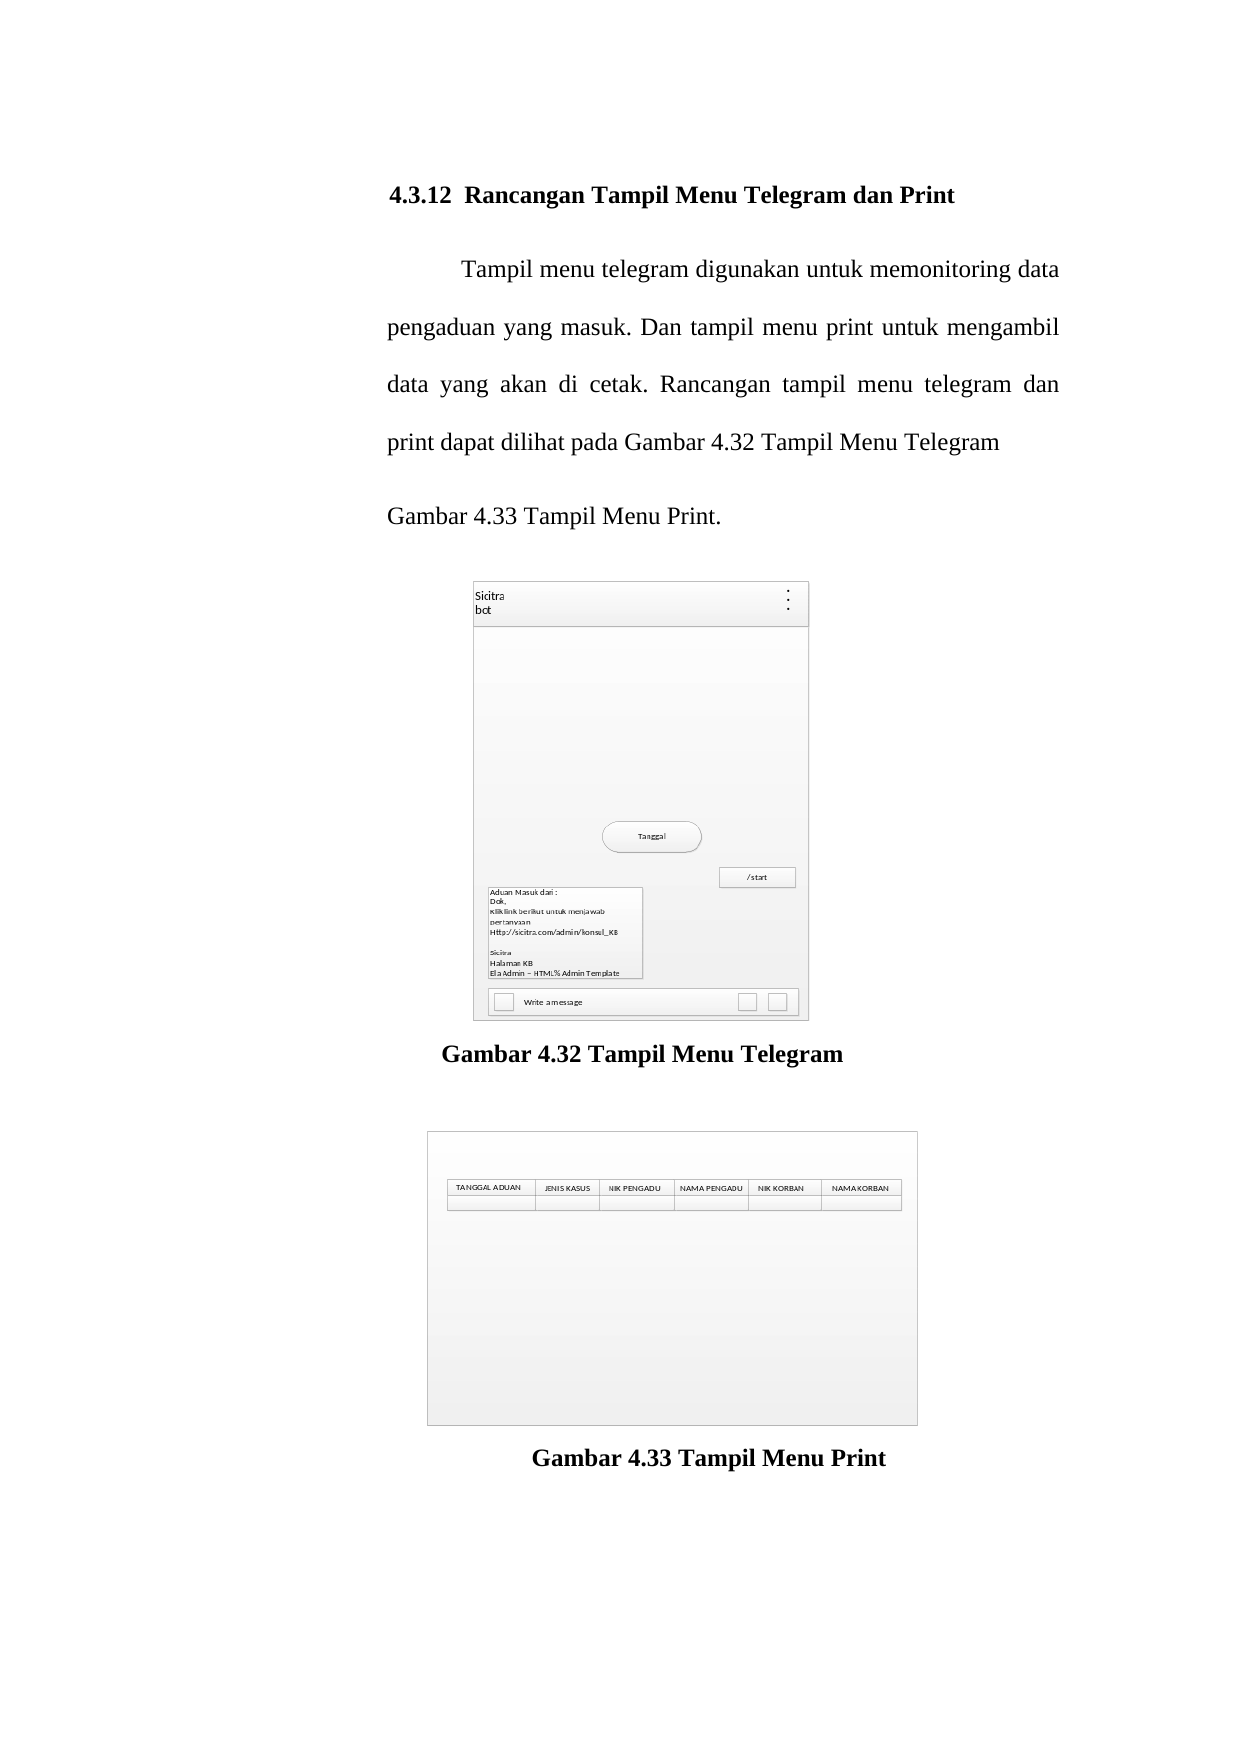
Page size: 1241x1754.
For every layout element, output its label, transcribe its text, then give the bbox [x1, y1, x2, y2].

list Rancangan Tampil Menu Telegram dan Print [389, 180, 1060, 209]
text Gambar 4.33 Tampil Menu Print. [357, 501, 1060, 530]
text Gambar 4.33 Tampil Menu Print [357, 1443, 1060, 1472]
text Tampil menu telegram digunakan untuk memonitoring data pengaduan yang masuk. Dan tampil menu print untuk mengambil data yang akan di cetak. Rancangan tampil menu telegram dan print dapat dilihat pada Gambar 4.32 Tampil Menu Telegram [387, 254, 1060, 456]
text Gambar 4.32 Tampil Menu Telegram [224, 1039, 1060, 1067]
